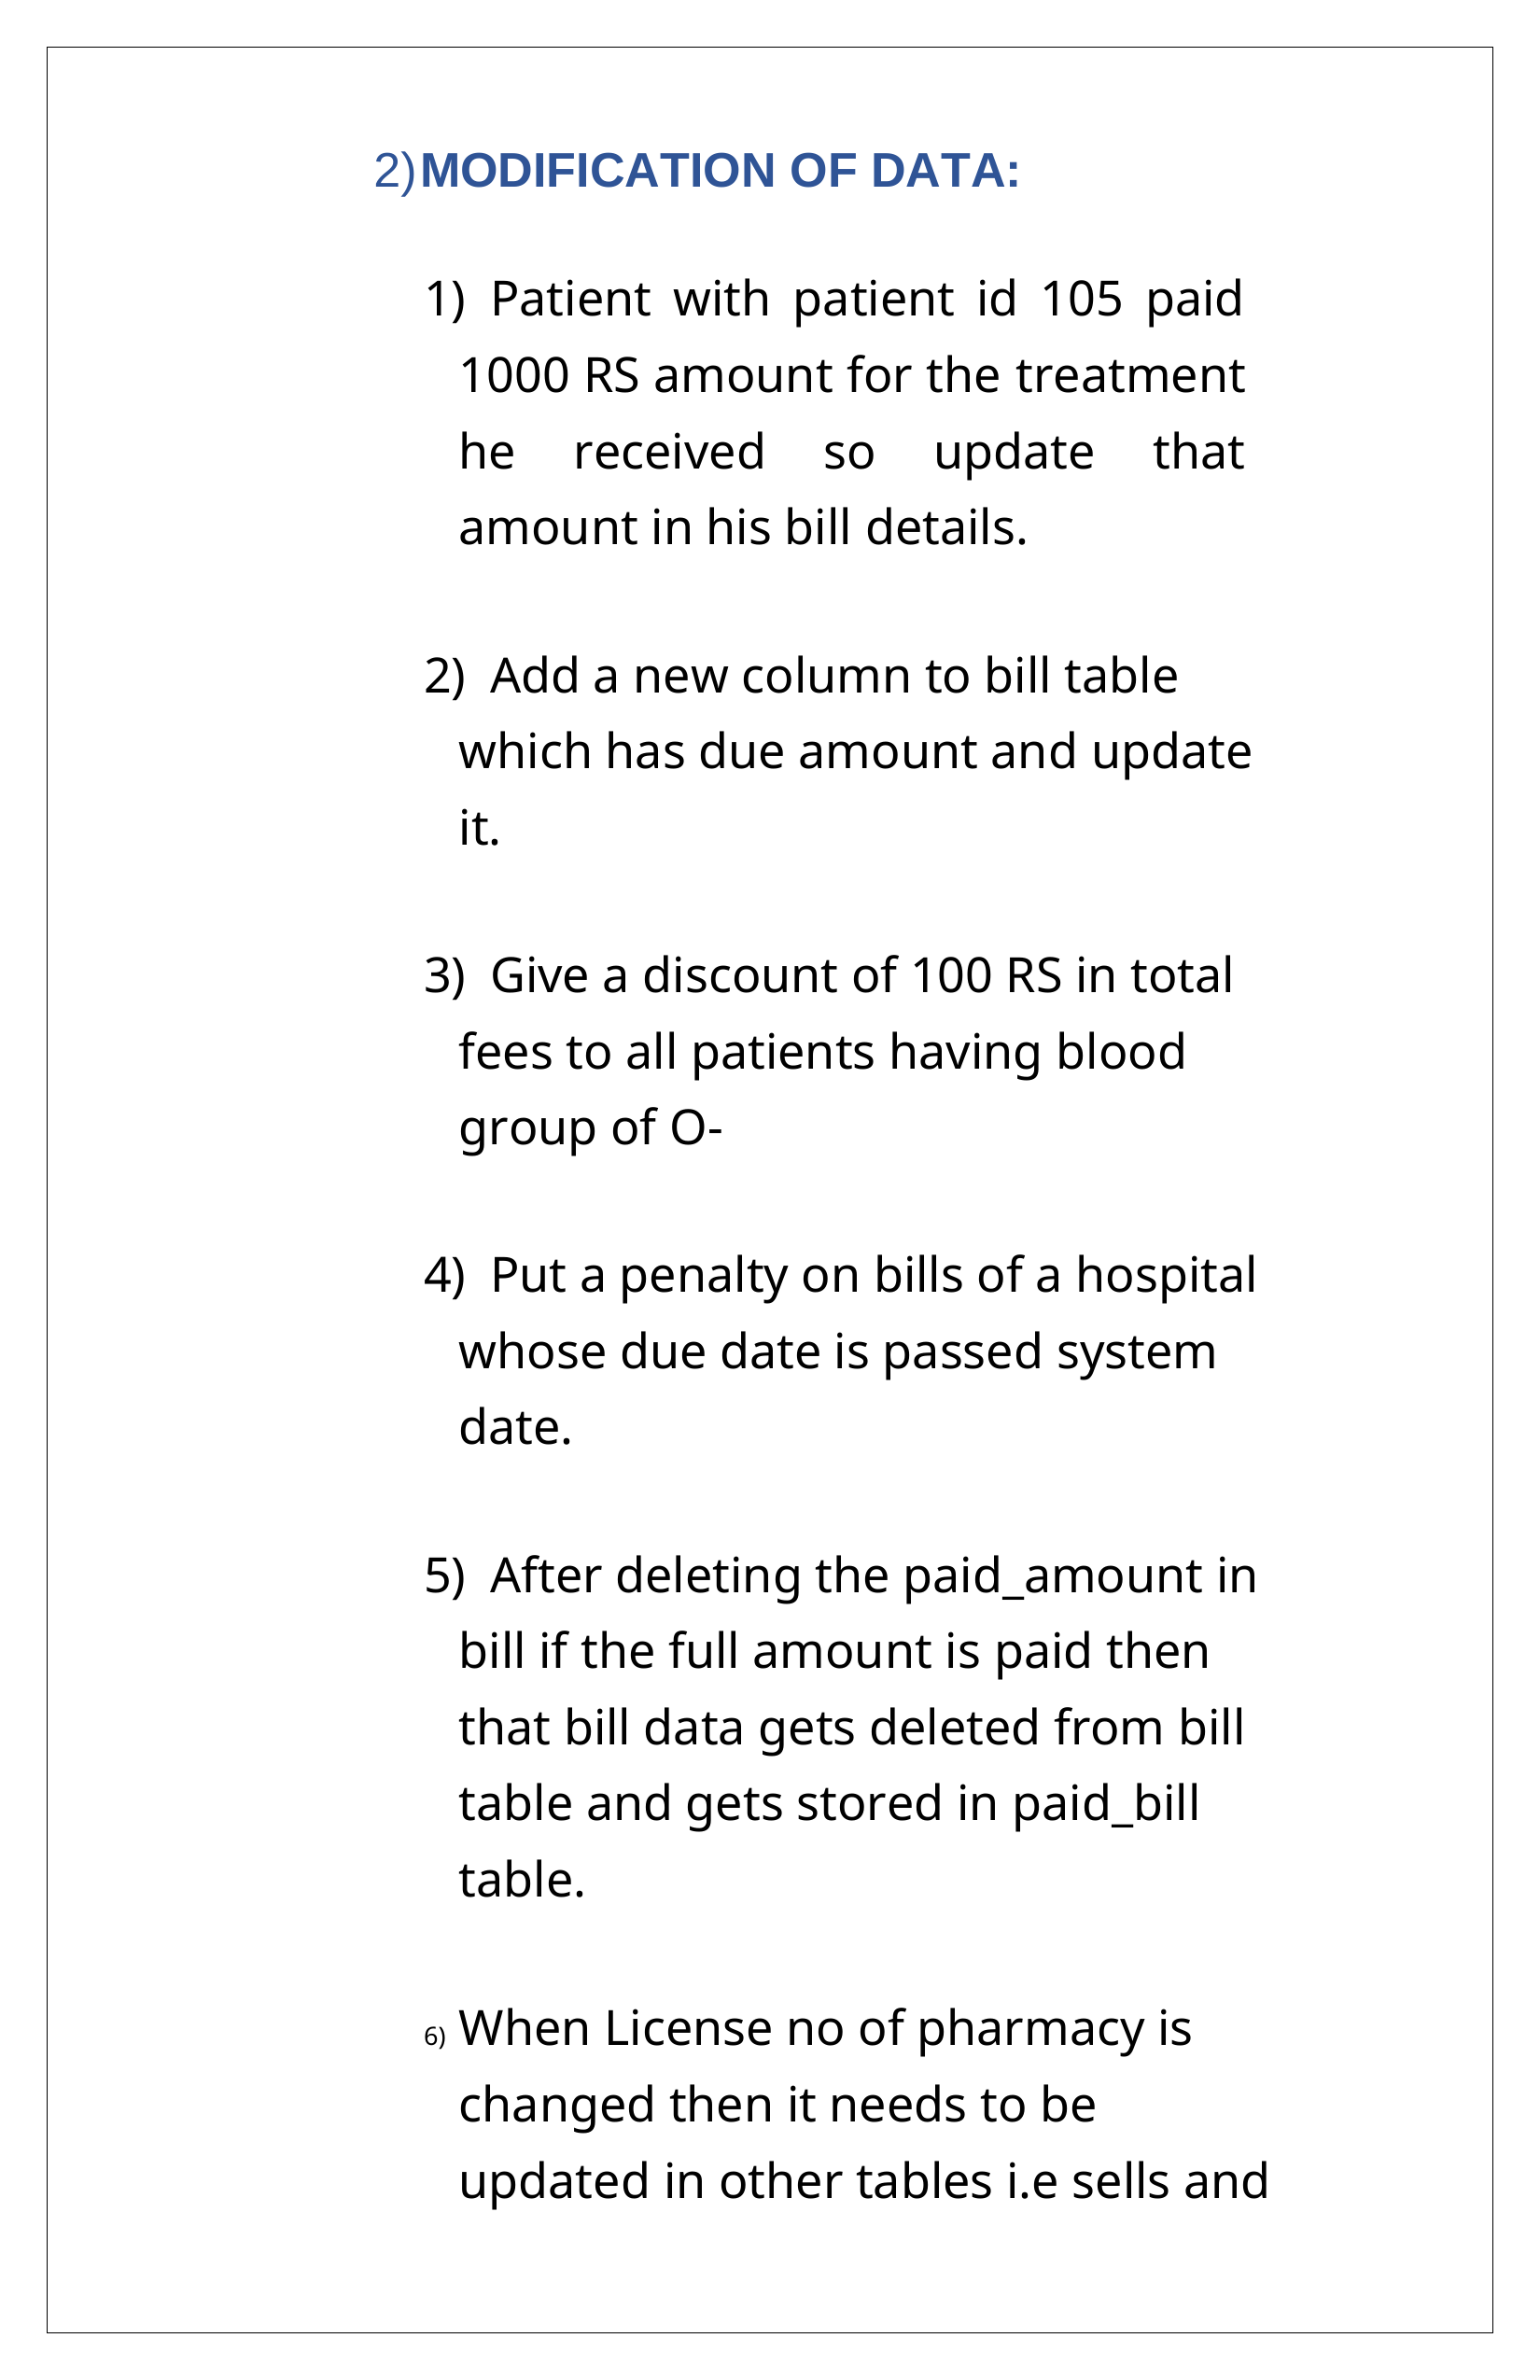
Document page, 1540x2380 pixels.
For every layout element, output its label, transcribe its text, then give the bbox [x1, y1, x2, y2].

list When License no of pharmacy is changed then it needs to be updated in other tables i.e sells and [424, 1994, 1273, 2212]
list Put a penalty on bills of a hospital whose due date is passed system date. [424, 1240, 1308, 1459]
list After deleting the paid_amount in bill if the full amount is paid then that bill data gets deleted from bill table and gets stored in paid_bill table. [424, 1540, 1300, 1911]
list Patient with patient id 105 paid 1000 RS amount for the treatment he received so update that amount in his bill details. [424, 264, 1246, 559]
list Give a discount of 100 RS in total fees to all patients having blood group of O- [424, 941, 1295, 1159]
list Add a new column to bill table which has due amount and update it. [424, 640, 1280, 859]
list MODIFICATION OF DATA: [373, 141, 1470, 197]
